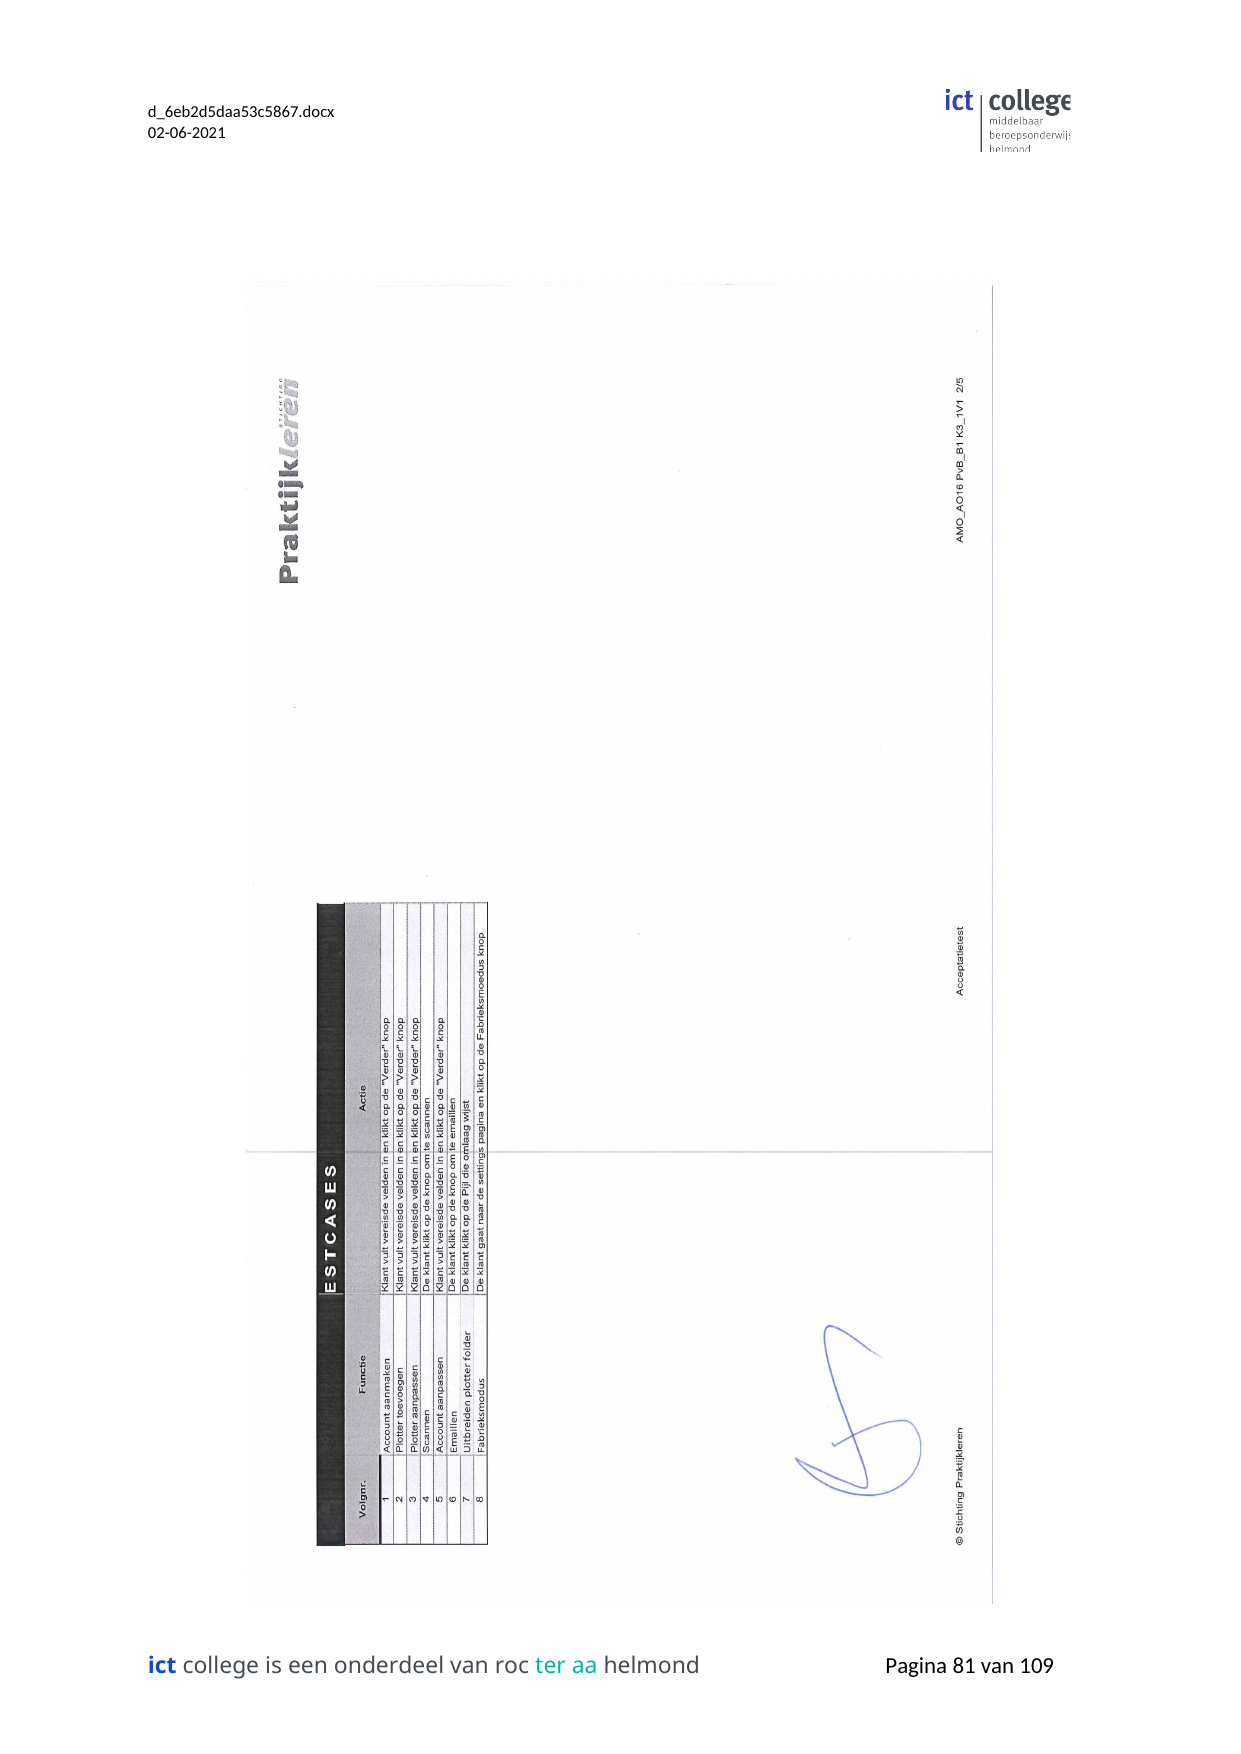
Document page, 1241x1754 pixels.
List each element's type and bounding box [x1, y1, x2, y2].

picture [245, 276, 993, 1604]
picture [945, 89, 1071, 152]
